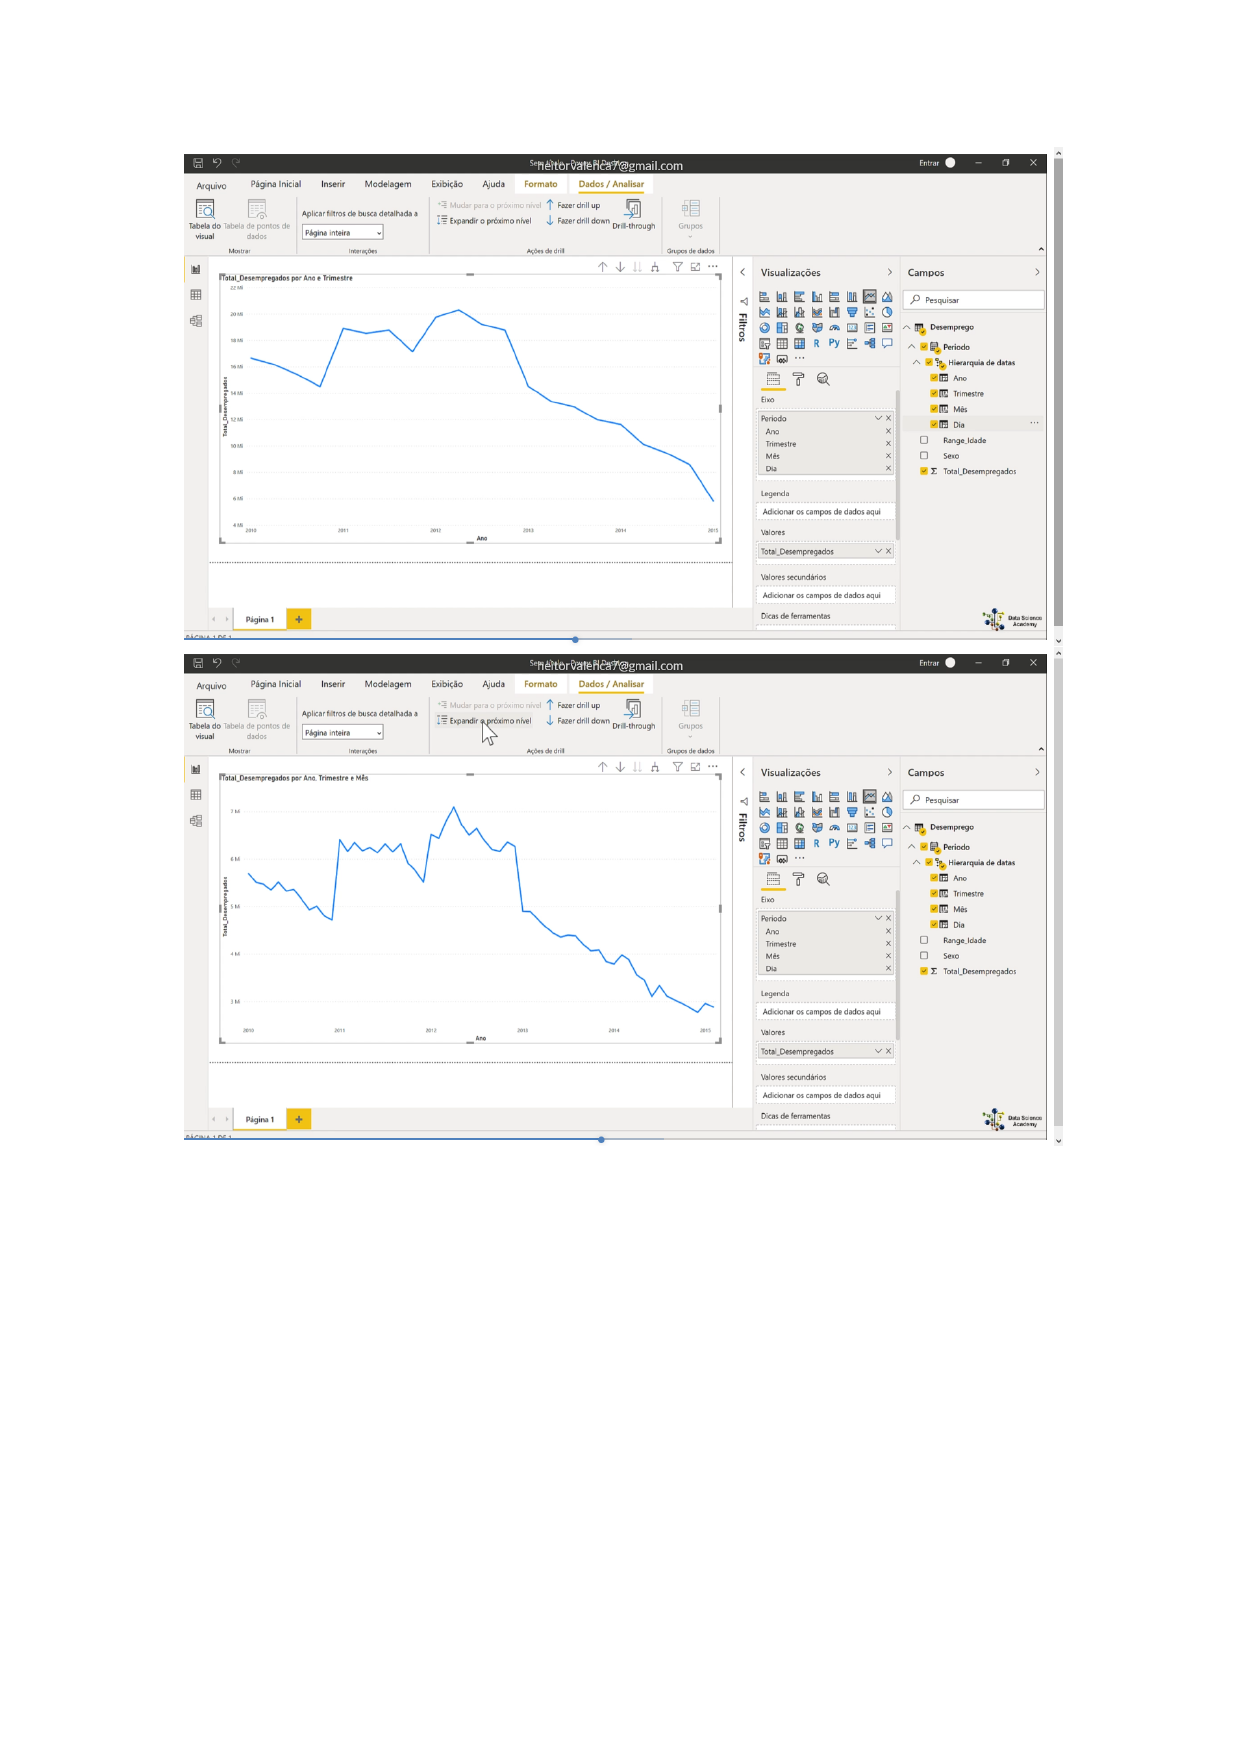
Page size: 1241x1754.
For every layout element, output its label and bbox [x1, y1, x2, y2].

picture [177, 647, 1063, 1146]
picture [177, 147, 1063, 646]
